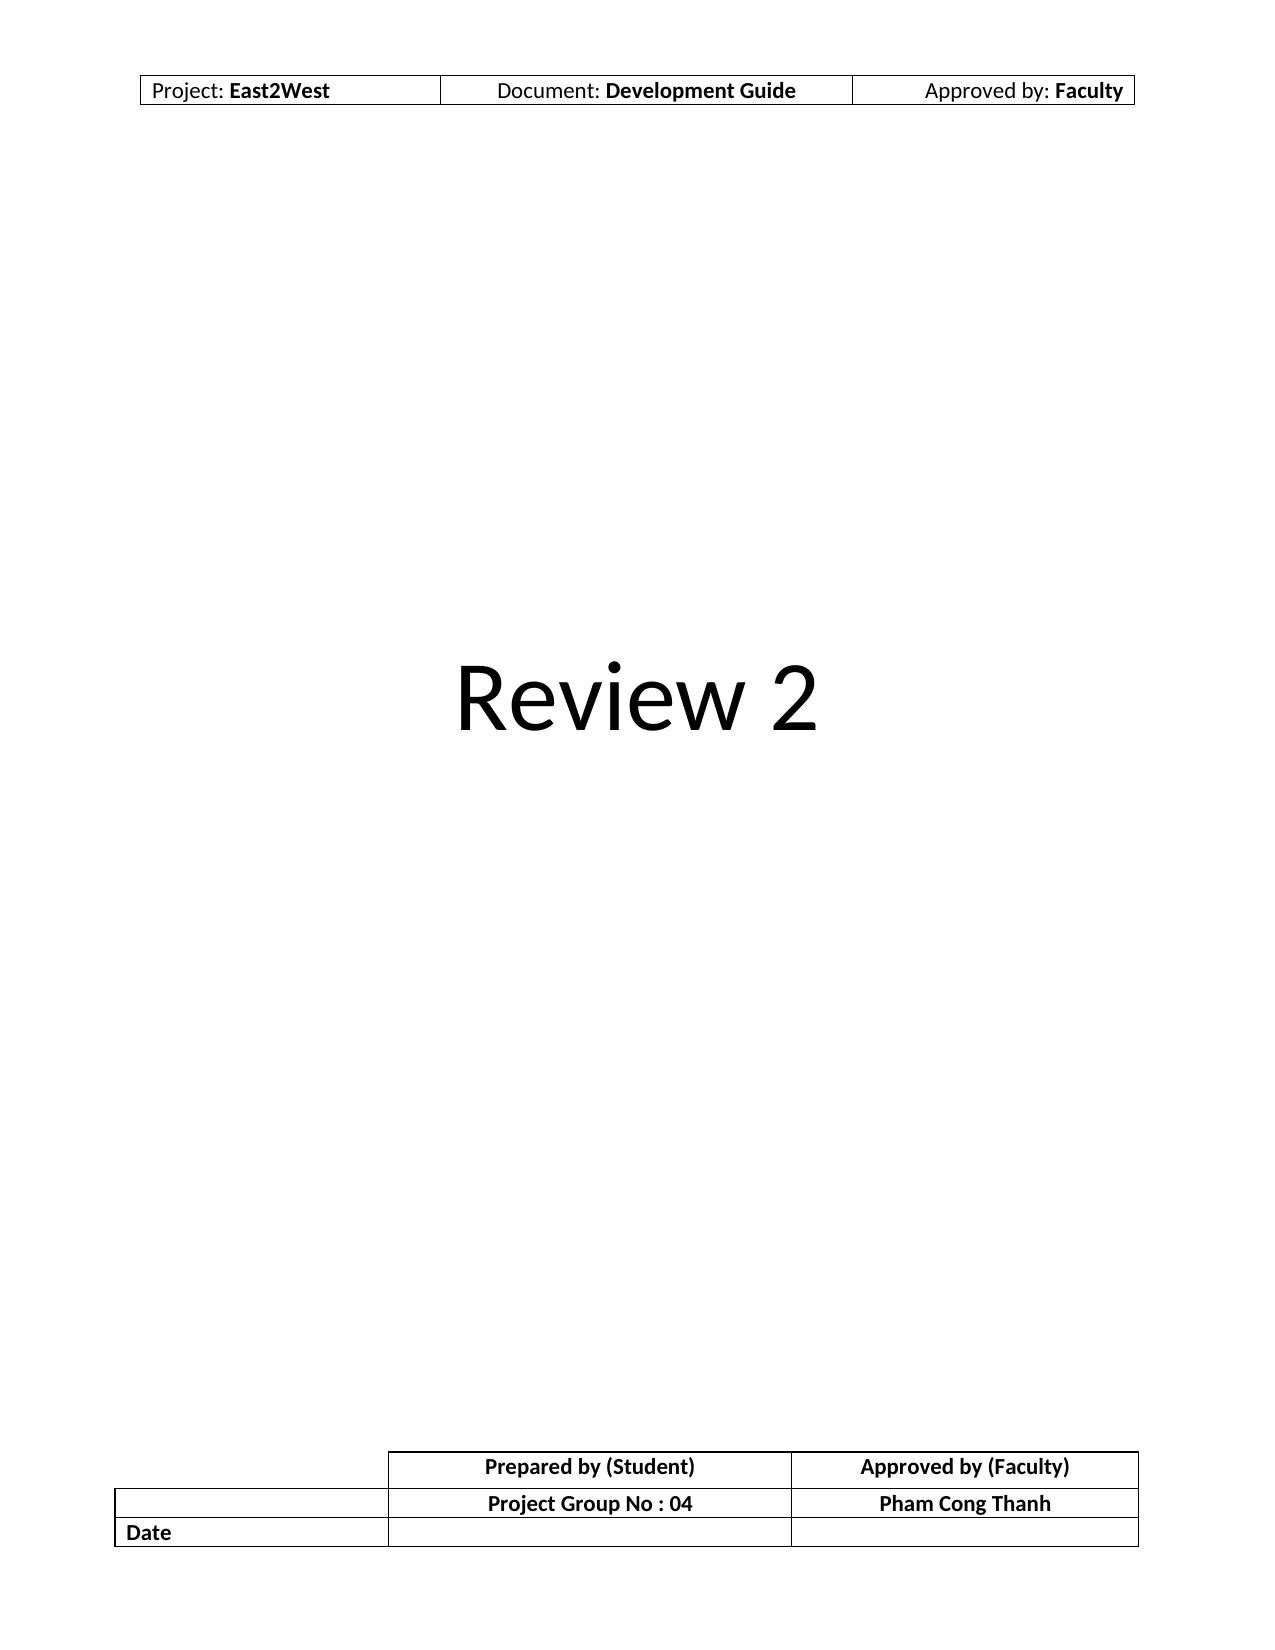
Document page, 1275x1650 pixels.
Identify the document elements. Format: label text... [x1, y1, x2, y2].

text Review 2 [150, 633, 1125, 756]
